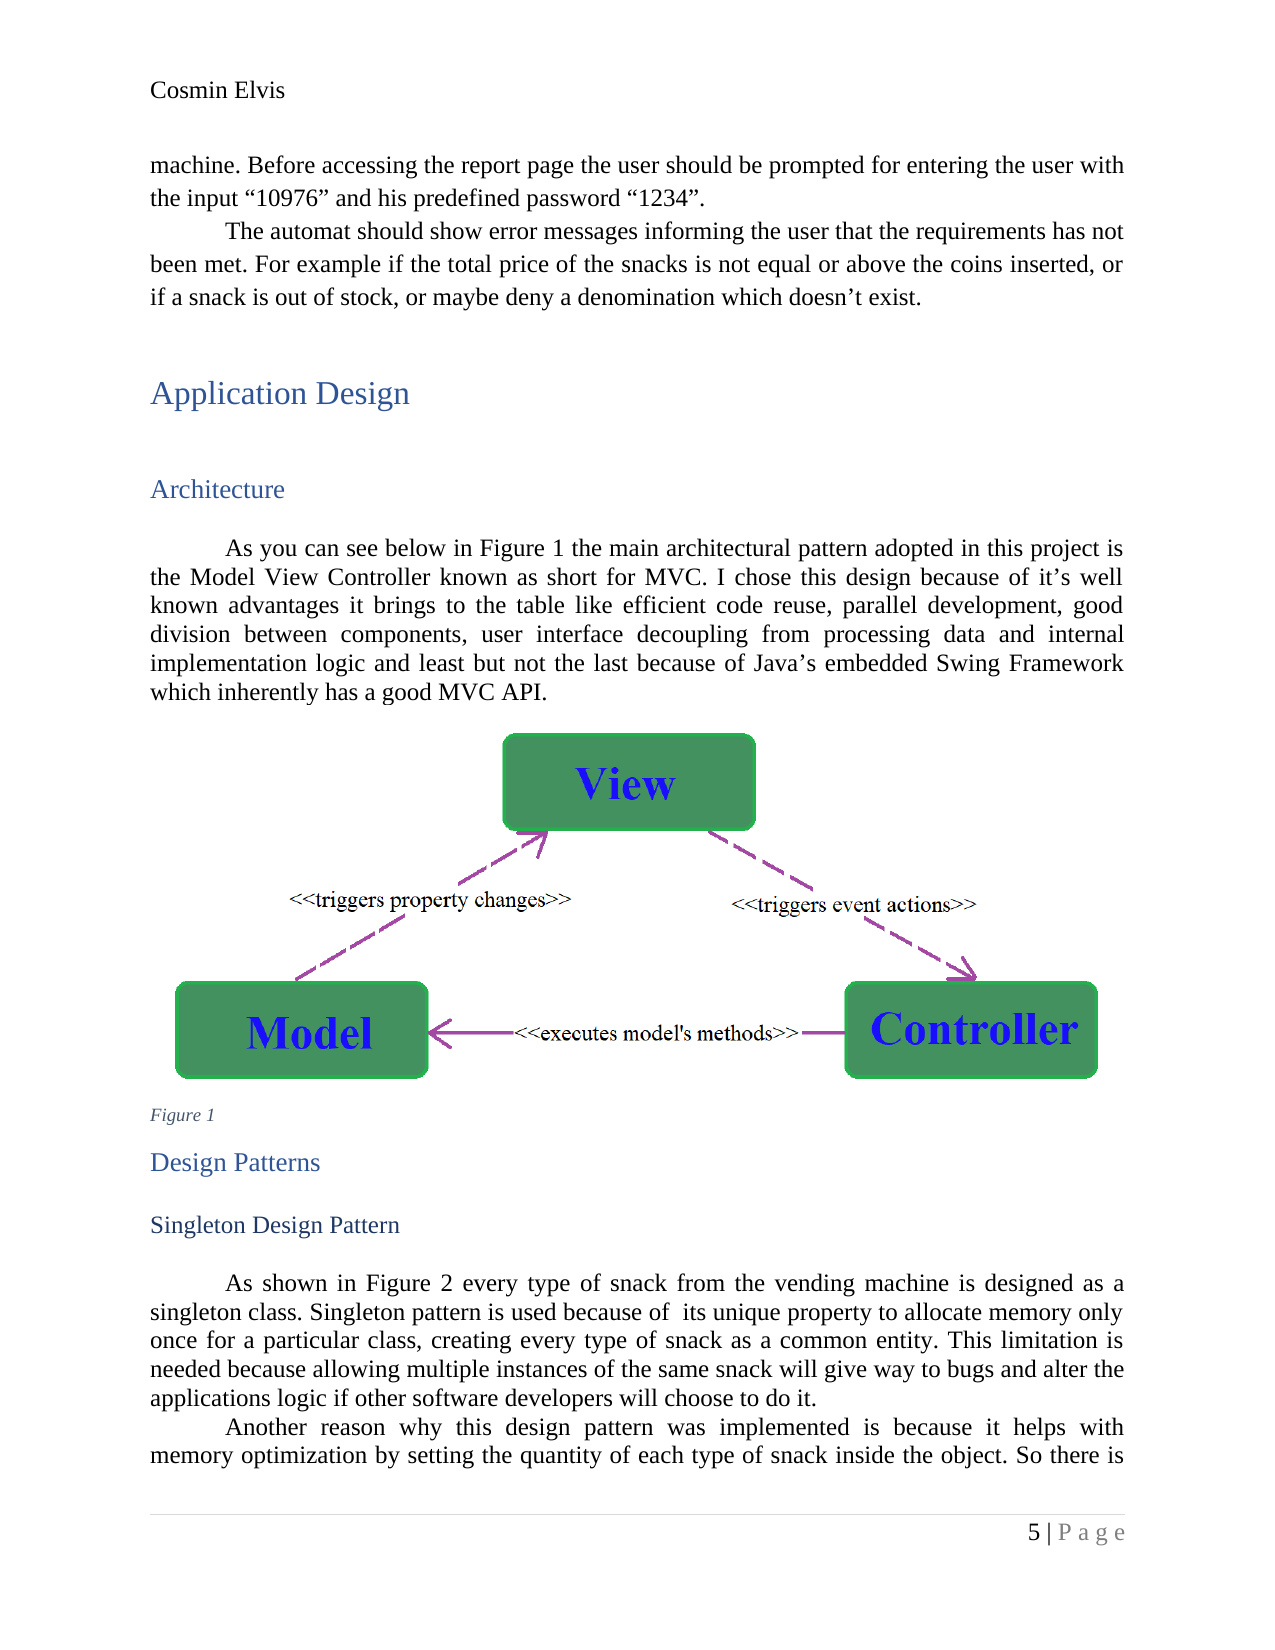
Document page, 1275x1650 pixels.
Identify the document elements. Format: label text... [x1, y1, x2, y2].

subtitle Architecture [150, 473, 1125, 504]
text As you can see below in Figure 1 the main architectural pattern adopted in this project is the Model View Controller known as short for MVC. I chose this design because of it’s well known advantages it brings to the table like efficient code reuse, parallel development, good division between components, user interface decoupling from processing data and internal implementation logic and least but not the last because of Java’s embedded Swing Framework which inherently has a good MVC API. [150, 533, 1125, 705]
text Figure 1 [150, 1104, 1125, 1126]
subtitle Design Patterns [150, 1146, 1125, 1177]
text The automat should show error messages informing the user that the requirements has not been met. For example if the total price of the snacks is not equal or above the coins inserted, or if a snack is out of stock, or maybe deny a denomination which doesn’t exist. [150, 216, 1125, 311]
subtitle Singleton Design Pattern [150, 1210, 1125, 1239]
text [150, 150, 1125, 212]
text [150, 1412, 1125, 1469]
subtitle Application Design [150, 373, 1125, 411]
picture [150, 705, 1125, 1104]
text As shown in Figure 2 every type of snack from the vending machine is designed as a singleton class. Singleton pattern is used because of its unique property to allocate memory only once for a particular class, creating every type of snack as a common entity. This limitation is needed because allowing multiple instances of the same snack will give way to bugs and alter the applications logic if other software developers will choose to do it. [150, 1268, 1125, 1412]
